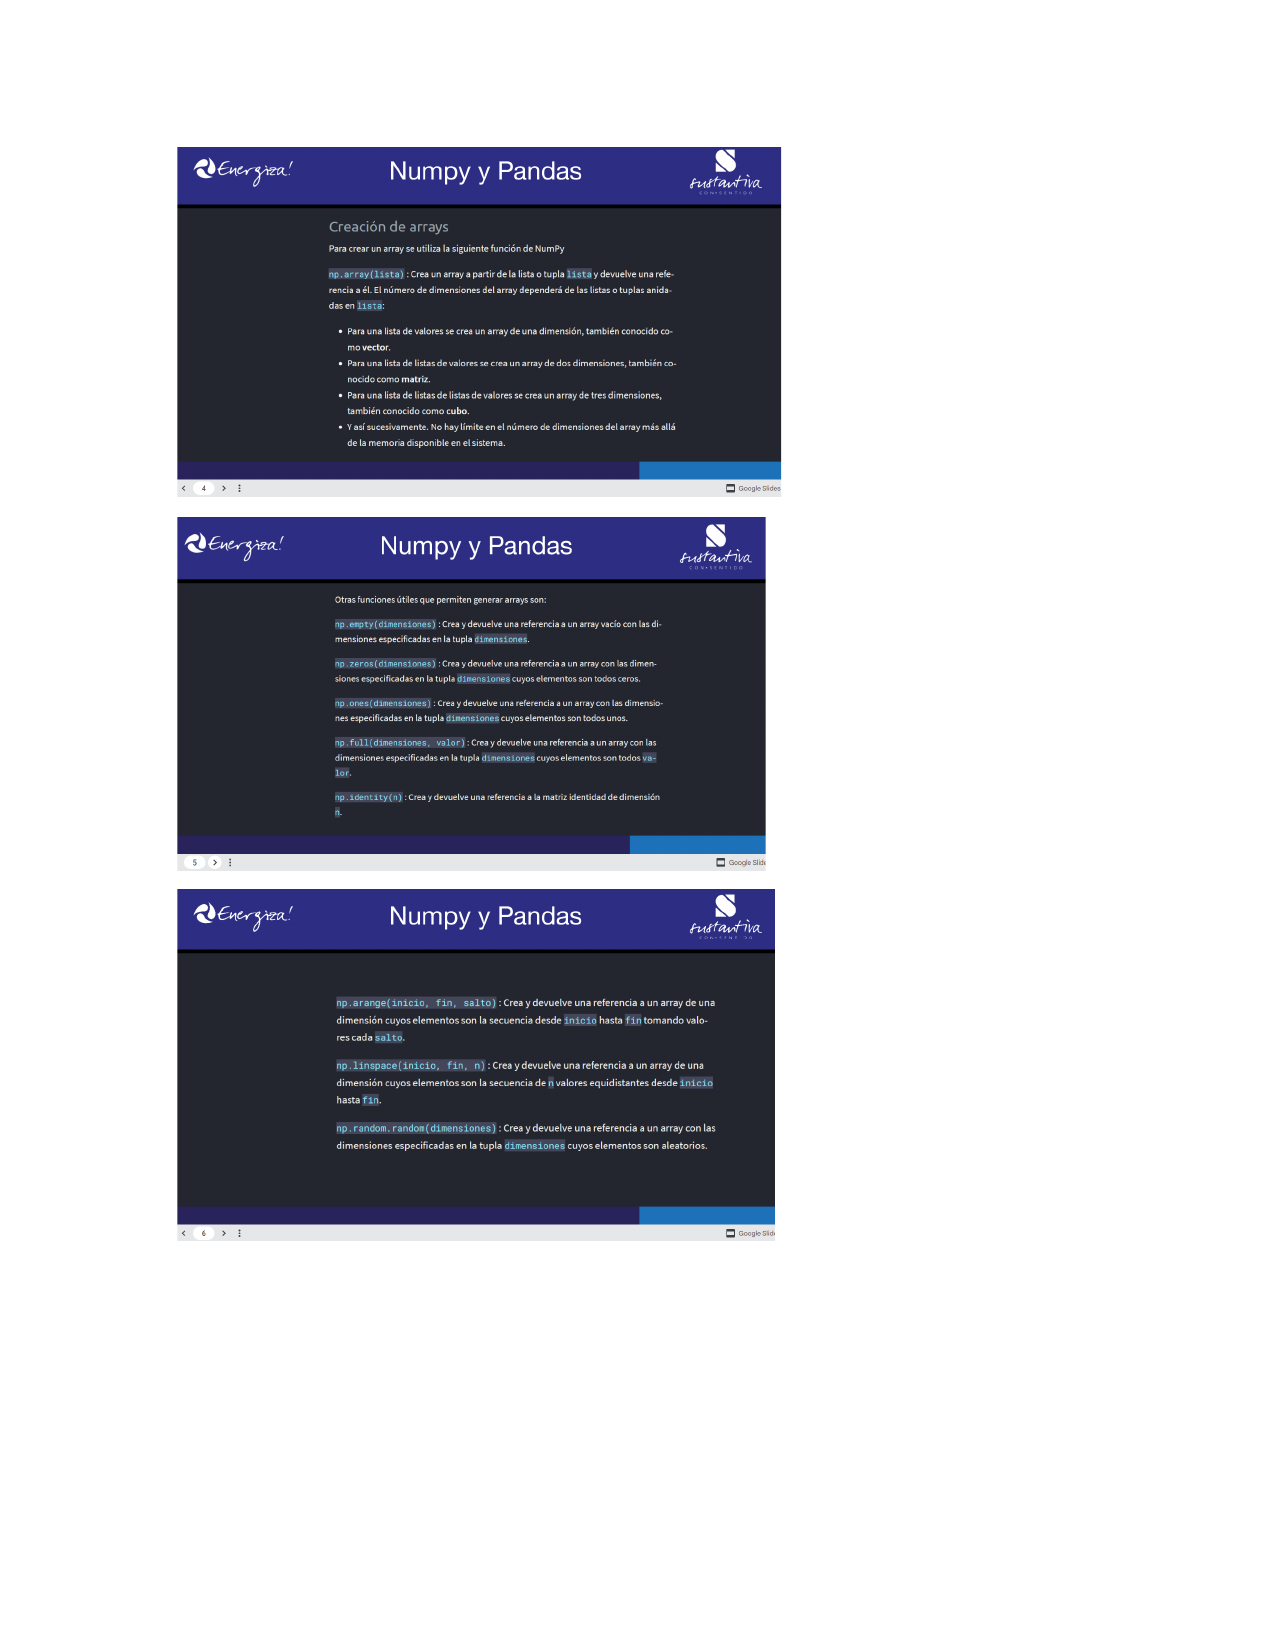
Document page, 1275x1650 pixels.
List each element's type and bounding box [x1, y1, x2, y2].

picture [177, 517, 766, 871]
picture [177, 889, 775, 1241]
picture [177, 147, 782, 499]
